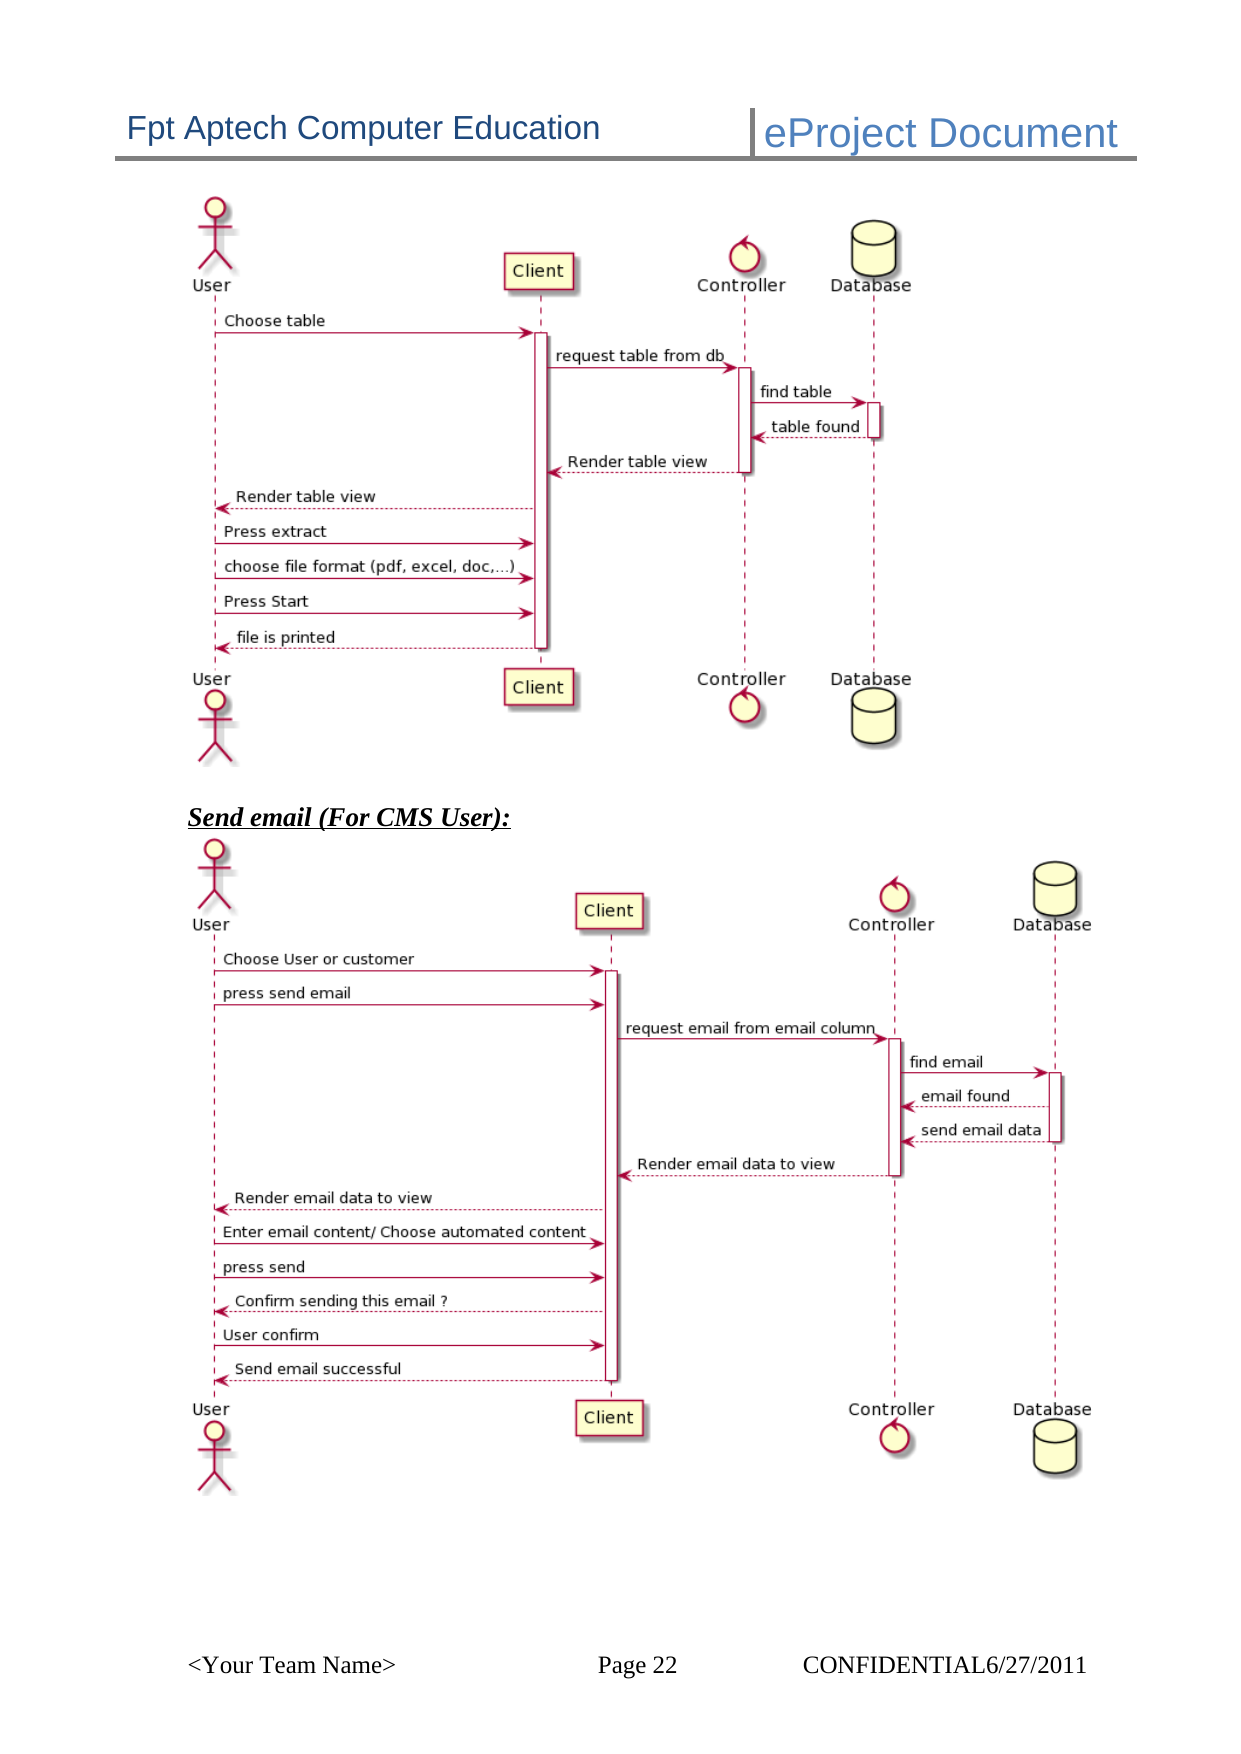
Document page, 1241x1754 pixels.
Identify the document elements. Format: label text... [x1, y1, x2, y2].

picture [187, 189, 918, 767]
picture [187, 831, 1098, 1496]
text Send email (For CMS User): [187, 801, 1053, 831]
